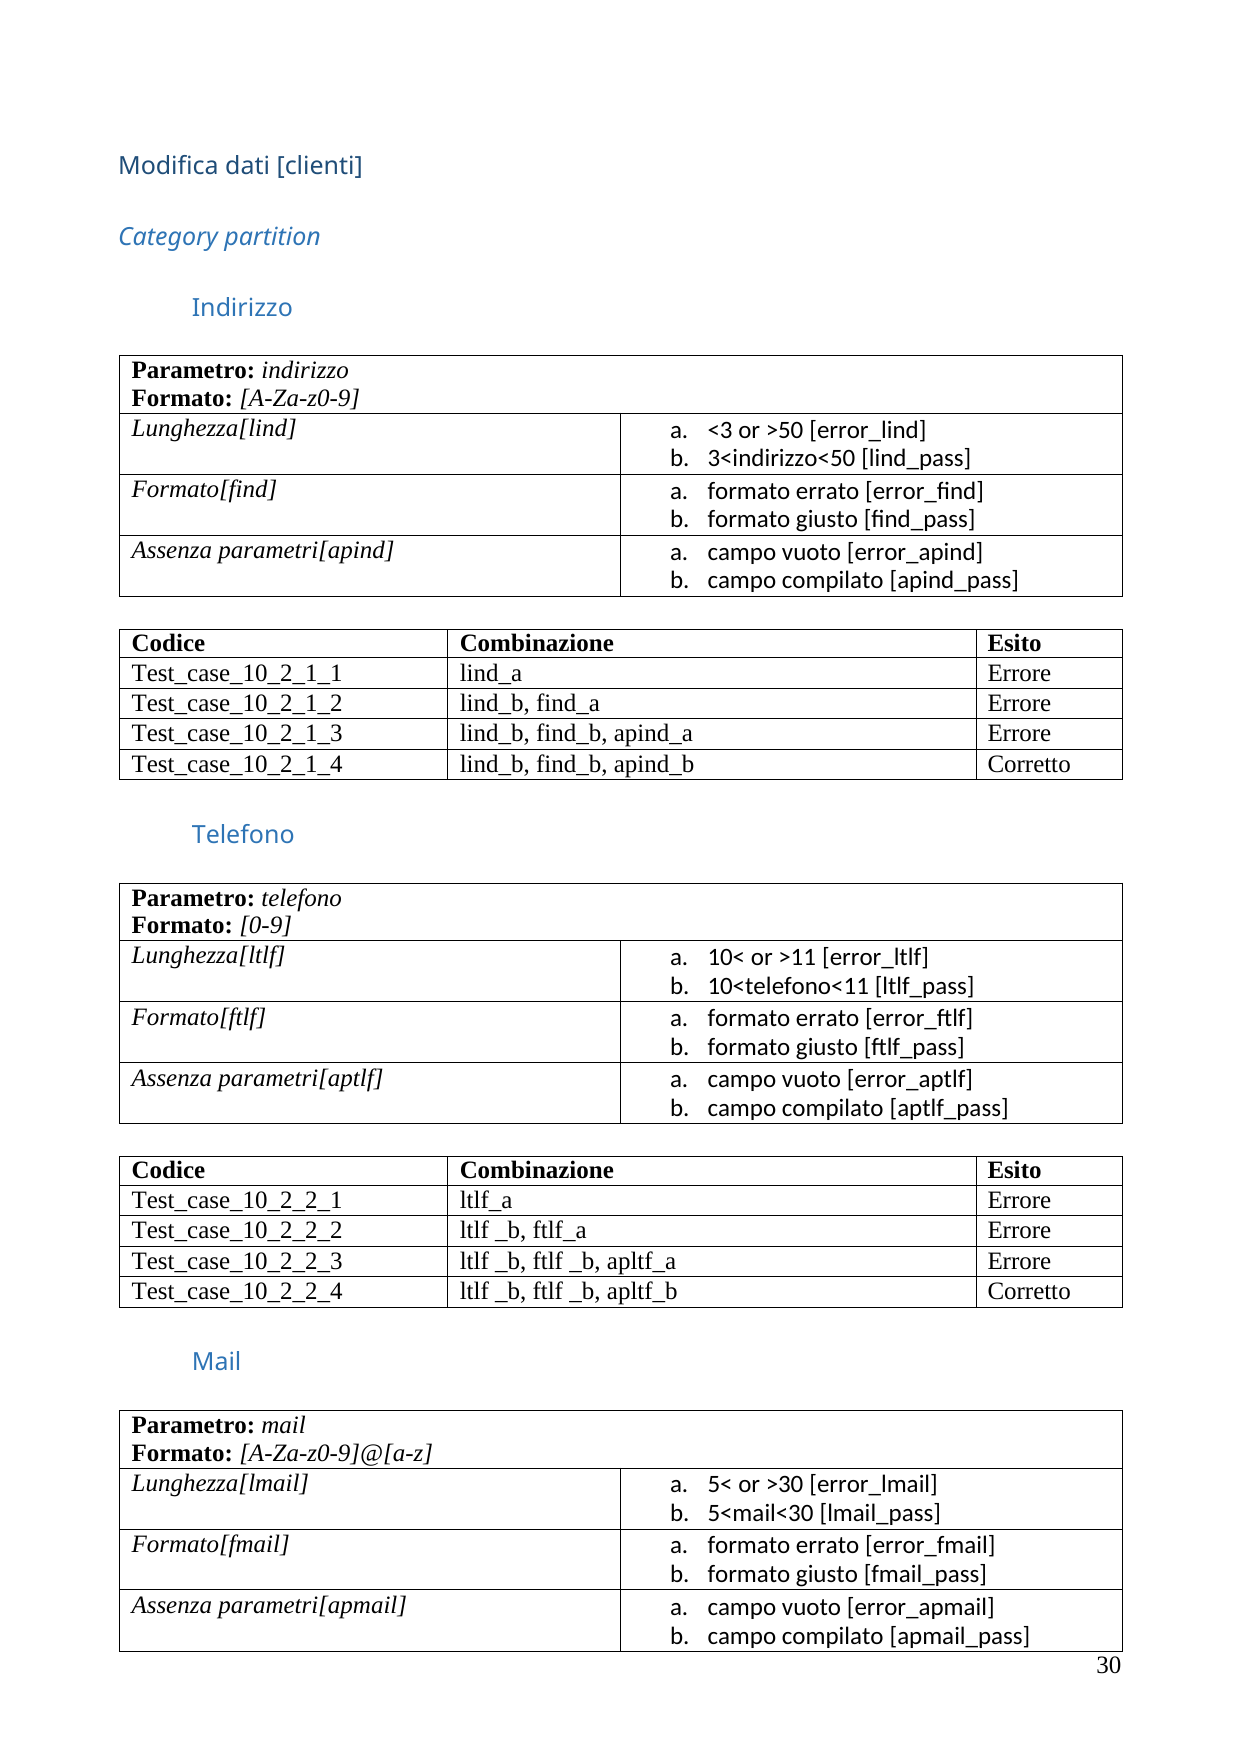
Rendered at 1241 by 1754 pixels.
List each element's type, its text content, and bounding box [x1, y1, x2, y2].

table_cell campo vuoto [error_apmail] campo compilato [apmail_pass] [621, 1590, 1122, 1651]
text Mail [192, 1344, 1134, 1378]
table_cell Test_case_10_2_1_2 [120, 689, 447, 718]
text Indirizzo [192, 289, 1134, 323]
table_header Combinazione [448, 1157, 976, 1185]
table_cell Formato[find] [120, 475, 620, 534]
table_cell ltlf _b, ftlf _b, apltf_a [448, 1247, 976, 1276]
table_cell Errore [977, 689, 1122, 718]
table_cell campo vuoto [error_aptlf] campo compilato [aptlf_pass] [621, 1063, 1122, 1123]
table_cell Lunghezza[ltlf] [120, 941, 620, 1001]
table_header Parametro: mail Formato: [A-Za-z0-9]@[a-z] [120, 1411, 1122, 1467]
table_header Parametro: telefono Formato: [0-9] [120, 884, 1122, 940]
table_cell Test_case_10_2_1_4 [120, 750, 447, 779]
table_cell Test_case_10_2_1_1 [120, 658, 447, 688]
table_cell ltlf_a [448, 1186, 976, 1215]
table_cell 10< or >11 [error_ltlf] 10<telefono<11 [ltlf_pass] [621, 941, 1122, 1001]
table_cell Corretto [977, 750, 1122, 779]
table_cell formato errato [error_find] formato giusto [find_pass] [621, 475, 1122, 534]
table_cell 5< or >30 [error_lmail] 5<mail<30 [lmail_pass] [621, 1469, 1122, 1528]
table_cell lind_a [448, 658, 976, 688]
table_cell formato errato [error_fmail] formato giusto [fmail_pass] [621, 1530, 1122, 1589]
text Category partition [118, 218, 1134, 252]
table_cell Errore [977, 1247, 1122, 1276]
table_cell Formato[fmail] [120, 1530, 620, 1589]
table_header Esito [977, 630, 1122, 657]
table_cell Corretto [977, 1277, 1122, 1307]
table_header Parametro: indirizzo Formato: [A-Za-z0-9] [120, 356, 1122, 413]
table_cell Assenza parametri[apind] [120, 536, 620, 596]
table_cell lind_b, find_b, apind_a [448, 719, 976, 748]
table_cell lind_b, find_b, apind_b [448, 750, 976, 779]
table_cell Test_case_10_2_2_3 [120, 1247, 447, 1276]
text Modifica dati [clienti] [118, 148, 1134, 182]
table_cell Errore [977, 719, 1122, 748]
table_cell lind_b, find_a [448, 689, 976, 718]
table_cell Test_case_10_2_2_4 [120, 1277, 447, 1307]
table_cell Assenza parametri[aptlf] [120, 1063, 620, 1123]
table_cell ltlf _b, ftlf_a [448, 1216, 976, 1246]
table_cell ltlf _b, ftlf _b, apltf_b [448, 1277, 976, 1307]
table_cell Lunghezza[lmail] [120, 1469, 620, 1528]
table_cell Errore [977, 1186, 1122, 1215]
table_cell Test_case_10_2_2_2 [120, 1216, 447, 1246]
table_cell Assenza parametri[apmail] [120, 1590, 620, 1651]
table_cell formato errato [error_ftlf] formato giusto [ftlf_pass] [621, 1002, 1122, 1062]
table_header Combinazione [448, 630, 976, 657]
table_cell Test_case_10_2_1_3 [120, 719, 447, 748]
text Telefono [192, 816, 1134, 850]
table_cell campo vuoto [error_apind] campo compilato [apind_pass] [621, 536, 1122, 596]
table_header Codice [120, 630, 447, 657]
table_cell Lunghezza[lind] [120, 414, 620, 474]
table_cell <3 or >50 [error_lind] 3<indirizzo<50 [lind_pass] [621, 414, 1122, 474]
table_cell Errore [977, 1216, 1122, 1246]
table_cell Test_case_10_2_2_1 [120, 1186, 447, 1215]
table_cell Formato[ftlf] [120, 1002, 620, 1062]
table_header Codice [120, 1157, 447, 1185]
table_header Esito [977, 1157, 1122, 1185]
table_cell Errore [977, 658, 1122, 688]
